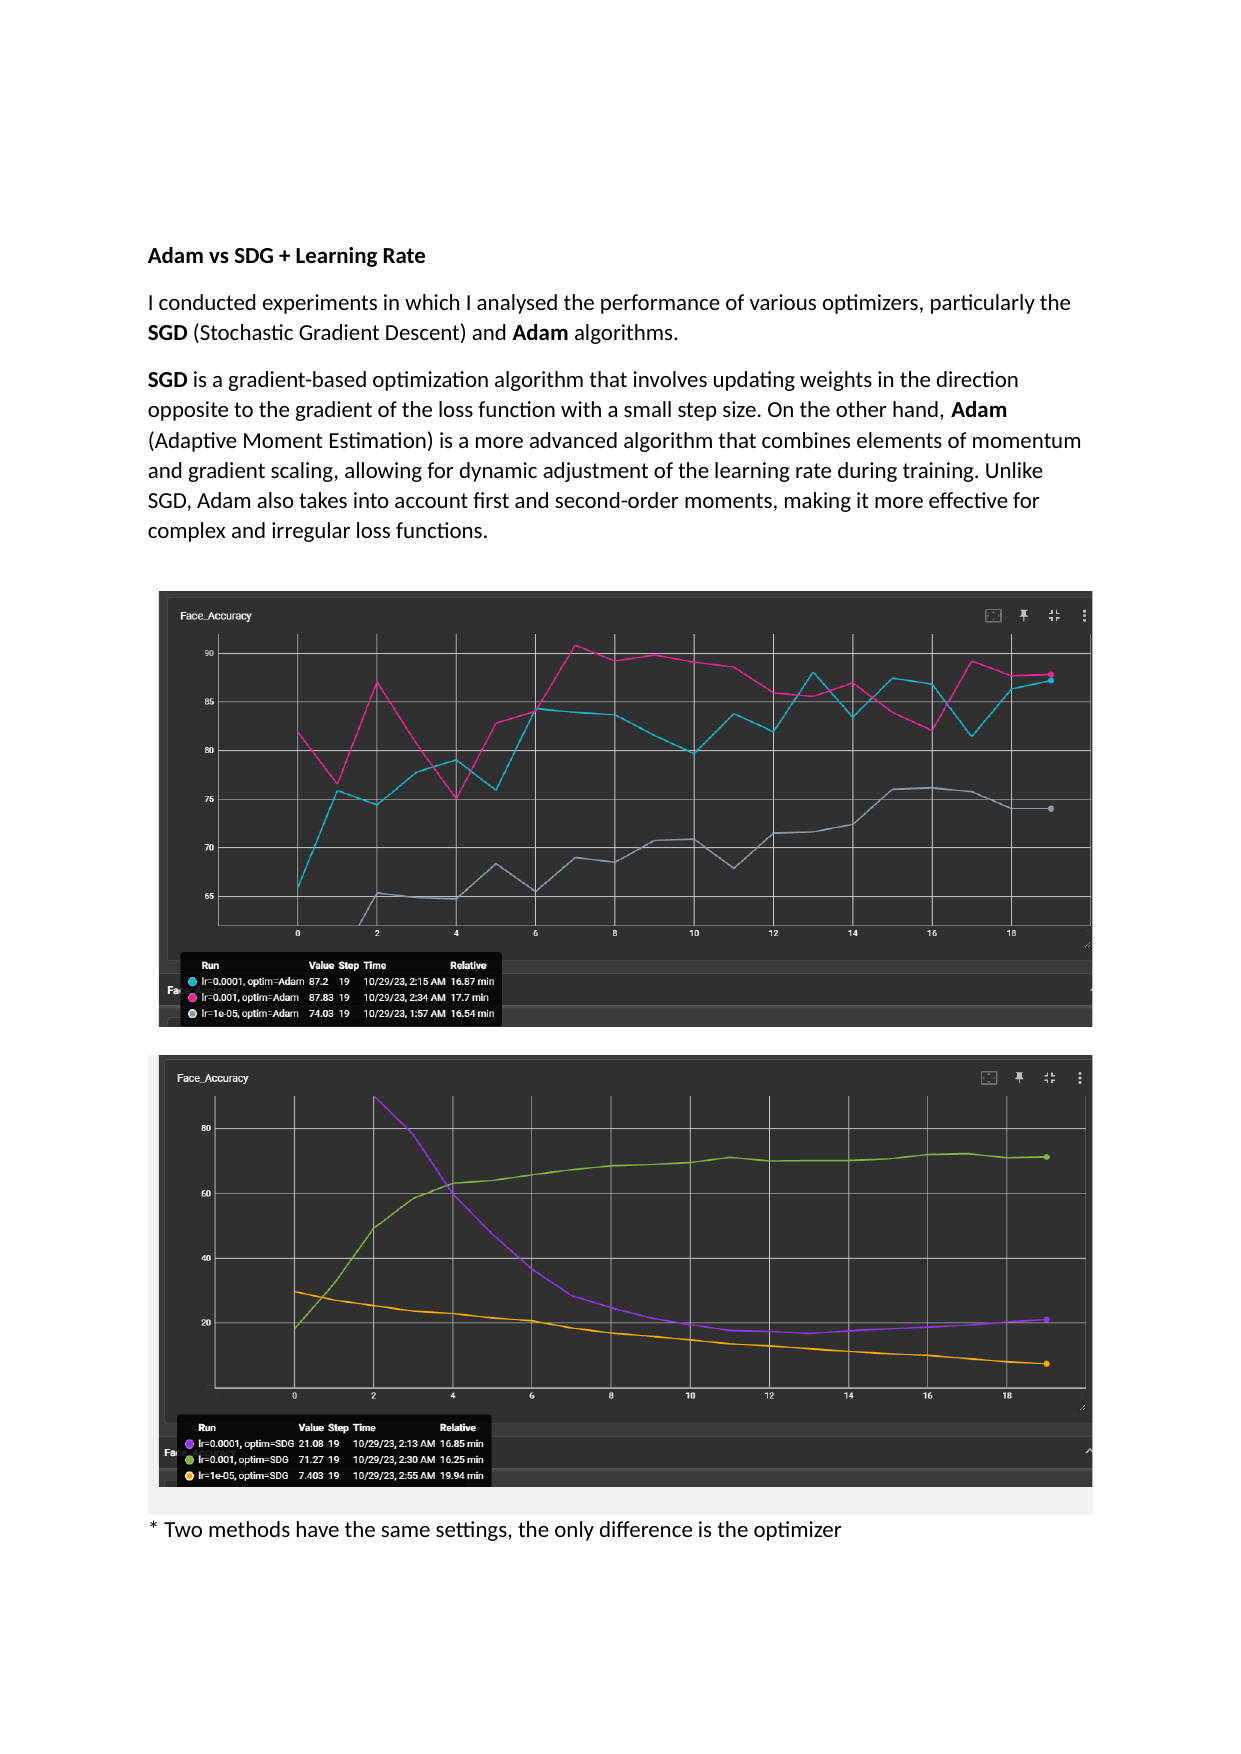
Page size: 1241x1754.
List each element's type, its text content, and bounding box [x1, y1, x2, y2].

text * Two methods have the same settings, the only difference is the optimizer [148, 1515, 1093, 1543]
text Adam vs SDG + Learning Rate [148, 241, 1093, 269]
picture [158, 591, 1093, 1027]
table_header [148, 563, 1093, 1055]
text I conducted experiments in which I analysed the performance of various optimizers, particularly the SGD (Stochastic Gradient Descent) and Adam algorithms. [148, 288, 1093, 346]
picture [158, 1055, 1093, 1487]
table_cell [148, 1055, 1093, 1515]
text SGD is a gradient-based optimization algorithm that involves updating weights in the direction opposite to the gradient of the loss function with a small step size. On the other hand, Adam (Adaptive Moment Estimation) is a more advanced algorithm that combines elements of momentum and gradient scaling, allowing for dynamic adjustment of the learning rate during training. Unlike SGD, Adam also takes into account first and second-order moments, making it more effective for complex and irregular loss functions. [148, 365, 1093, 544]
